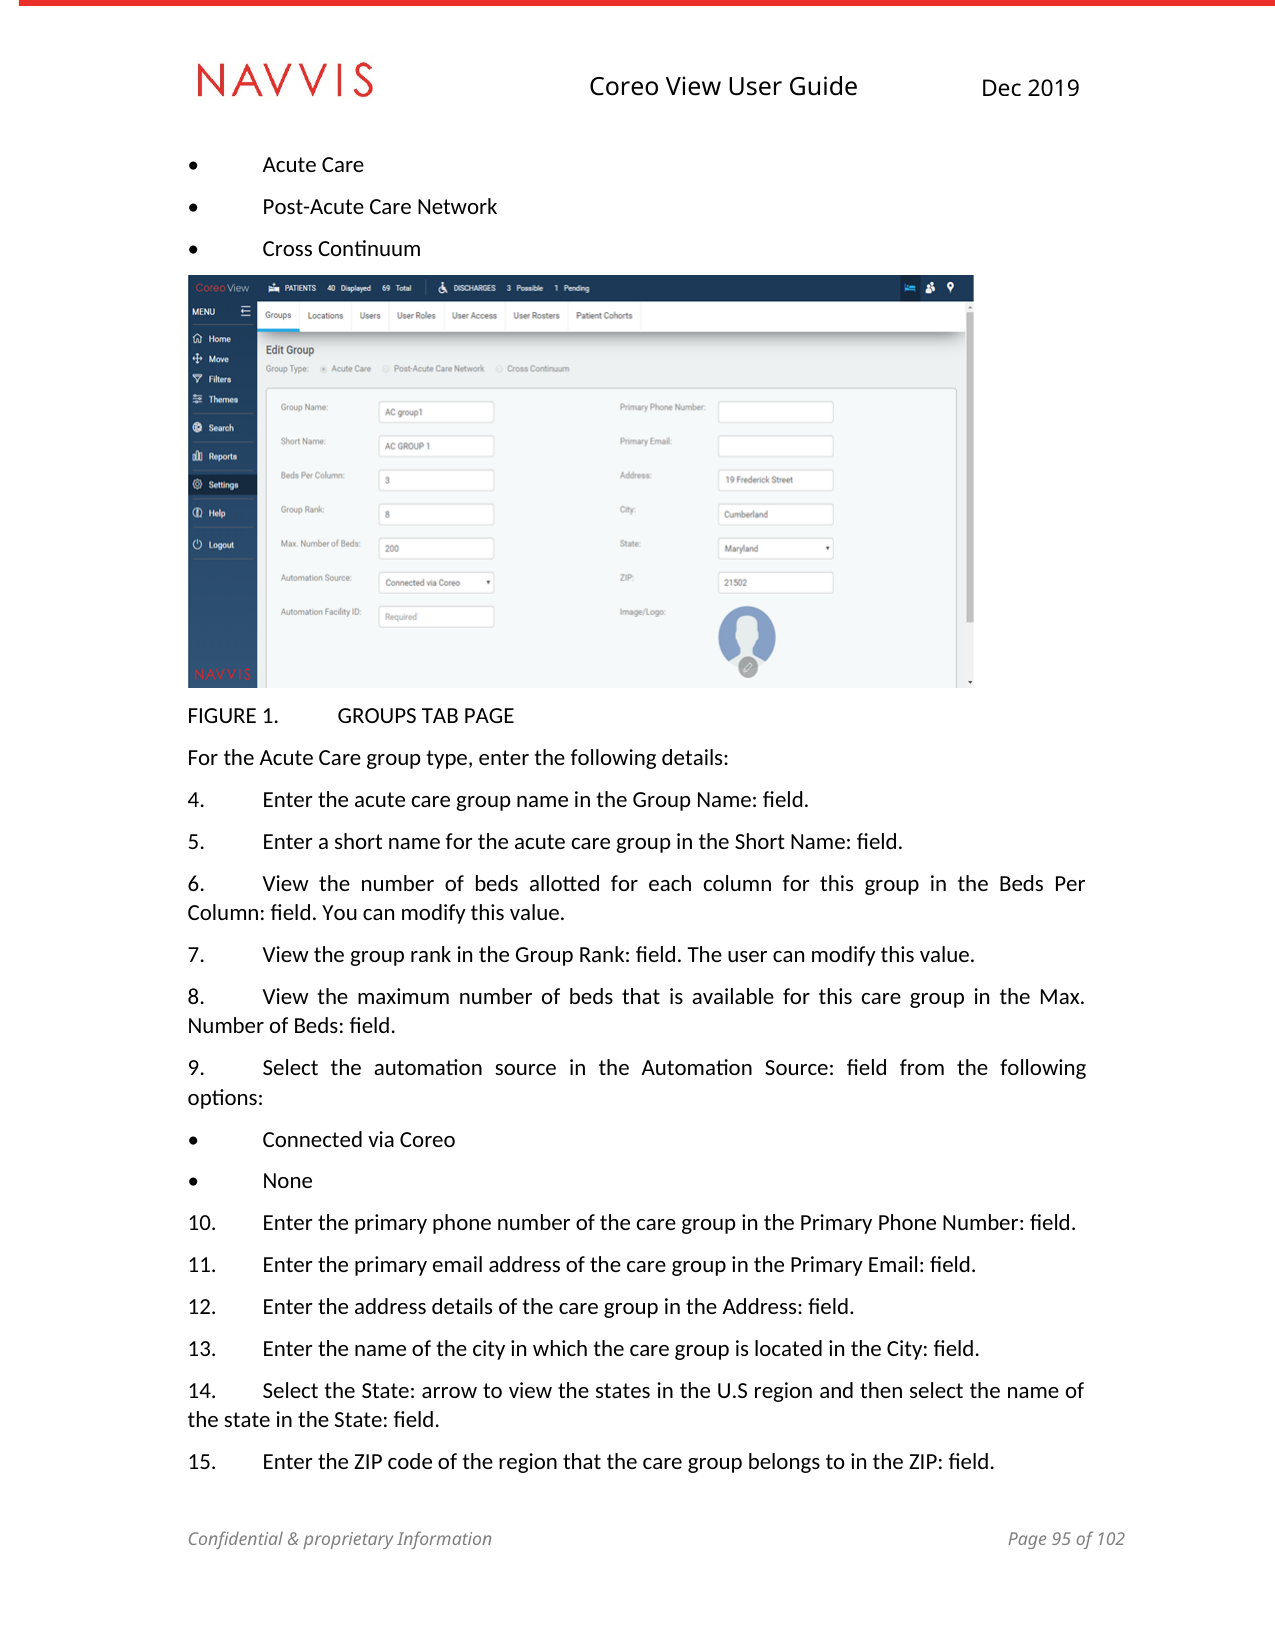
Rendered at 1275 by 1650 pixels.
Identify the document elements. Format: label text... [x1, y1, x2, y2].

text For the Acute Care group type, enter the following details: [187, 743, 1087, 771]
text 10. Enter the primary phone number of the care group in the Primary Phone Number: field. [187, 1208, 1087, 1236]
text 12. Enter the address details of the care group in the Address: field. [187, 1292, 1087, 1320]
text 6. View the number of beds allotted for each column for this group in the Beds Per Column: field. You can modify this value. [187, 869, 1087, 926]
text 8. View the maximum number of beds that is available for this care group in the Max. Number of Beds: field. [187, 982, 1087, 1039]
text • Connected via Coreo [187, 1125, 1087, 1153]
text FIGURE 1. GROUPS TAB PAGE [187, 702, 1087, 729]
text 13. Enter the name of the city in which the care group is located in the City: field. [187, 1334, 1087, 1362]
text • Post-Acute Care Network [187, 192, 1087, 220]
text • Cross Continuum [187, 234, 1087, 262]
text 4. Enter the acute care group name in the Group Name: field. [187, 785, 1087, 813]
picture [187, 55, 383, 104]
text 7. View the group rank in the Group Rank: field. The user can modify this value. [187, 940, 1087, 968]
text 9. Select the automation source in the Automation Source: field from the following options: [187, 1053, 1087, 1111]
text • Acute Care [187, 150, 1087, 178]
picture [187, 275, 974, 688]
text 5. Enter a short name for the acute care group in the Short Name: field. [187, 827, 1087, 855]
text • None [187, 1167, 1087, 1194]
text 14. Select the State: arrow to view the states in the U.S region and then select the name of the state in the State: field. [187, 1376, 1087, 1433]
text 15. Enter the ZIP code of the region that the care group belongs to in the ZIP: field. [187, 1447, 1087, 1475]
text 11. Enter the primary email address of the care group in the Primary Email: field. [187, 1250, 1087, 1278]
